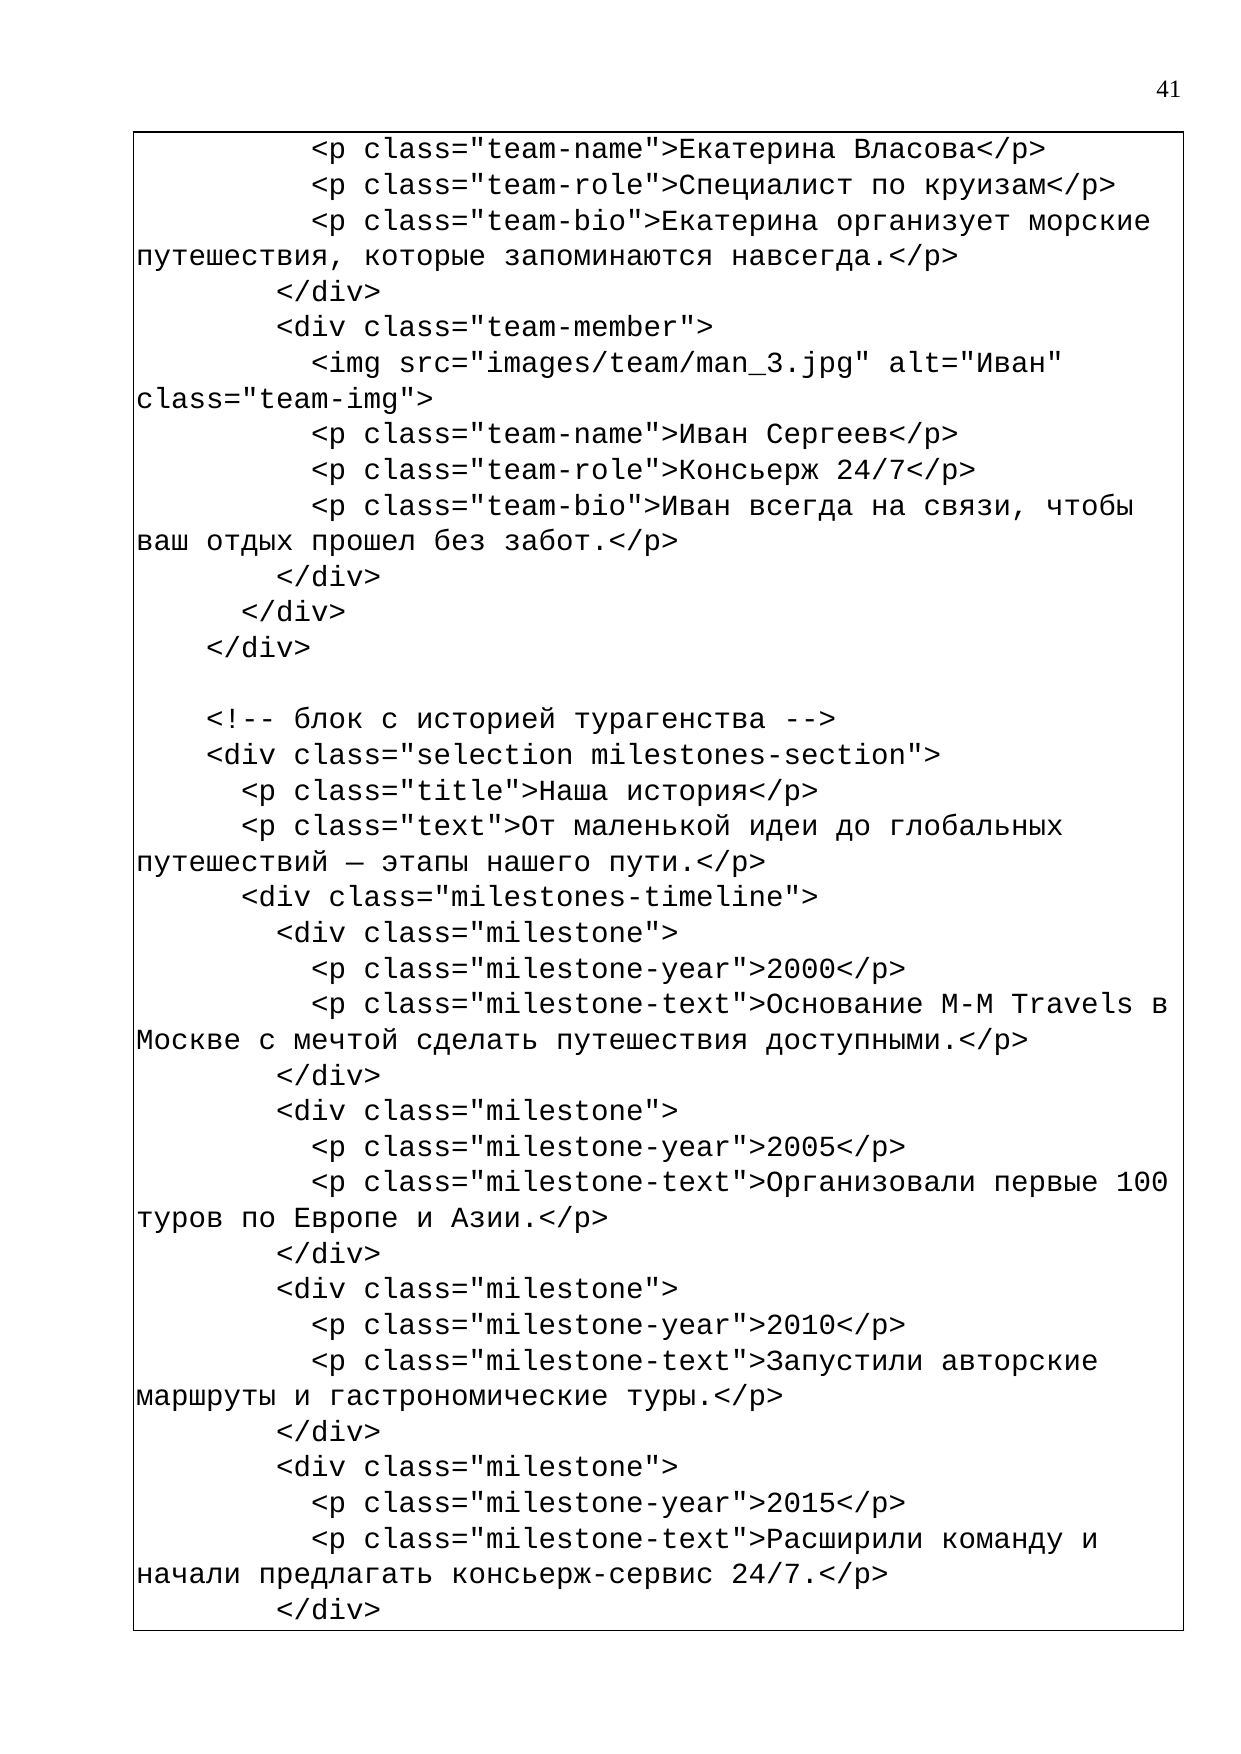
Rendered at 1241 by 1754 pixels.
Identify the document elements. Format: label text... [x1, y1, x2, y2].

text <div class="selection milestones-section"> [134, 737, 1183, 773]
text <p class="milestone-text">Запустили авторские маршруты и гастрономические туры.</p> [134, 1343, 1183, 1414]
text <div class="team-member"> [134, 309, 1183, 345]
text <p class="team-name">Екатерина Власова</p> [134, 133, 1183, 167]
text <p class="milestone-year">2000</p> [134, 951, 1183, 986]
text <p class="text">От маленькой идеи до глобальных путешествий — этапы нашего пути.</p> [134, 808, 1183, 879]
text <div class="milestone"> [134, 915, 1183, 951]
text <p class="milestone-year">2005</p> [134, 1129, 1183, 1164]
text </div> [134, 1236, 1183, 1271]
text <div class="milestones-timeline"> [134, 879, 1183, 915]
text <div class="milestone"> [134, 1449, 1183, 1485]
text <p class="milestone-year">2015</p> [134, 1485, 1183, 1521]
text <p class="team-role">Специалист по круизам</p> [134, 167, 1183, 203]
text <div class="milestone"> [134, 1093, 1183, 1129]
text <p class="team-role">Консьерж 24/7</p> [134, 452, 1183, 488]
text <!-- блок с историей турагенства --> [134, 701, 1183, 737]
text <p class="milestone-text">Расширили команду и начали предлагать консьерж-сервис 24/7.</p> [134, 1521, 1183, 1592]
text </div> [134, 1592, 1183, 1630]
text </div> [134, 630, 1183, 666]
text <p class="team-bio">Иван всегда на связи, чтобы ваш отдых прошел без забот.</p> [134, 488, 1183, 559]
text <p class="milestone-year">2010</p> [134, 1307, 1183, 1343]
text <p class="team-bio">Екатерина организует морские путешествия, которые запоминаются навсегда.</p> [134, 203, 1183, 274]
text <img src="images/team/man_3.jpg" alt="Иван" class="team-img"> [134, 345, 1183, 416]
text <p class="title">Наша история</p> [134, 773, 1183, 808]
text </div> [134, 559, 1183, 594]
text </div> [134, 1058, 1183, 1093]
text </div> [134, 1414, 1183, 1449]
text <p class="team-name">Иван Сергеев</p> [134, 416, 1183, 452]
text </div> [134, 274, 1183, 309]
text <p class="milestone-text">Организовали первые 100 туров по Европе и Азии.</p> [134, 1164, 1183, 1236]
text <p class="milestone-text">Основание M-M Travels в Москве с мечтой сделать путешествия доступными.</p> [134, 986, 1183, 1058]
text </div> [134, 594, 1183, 630]
text <div class="milestone"> [134, 1271, 1183, 1307]
